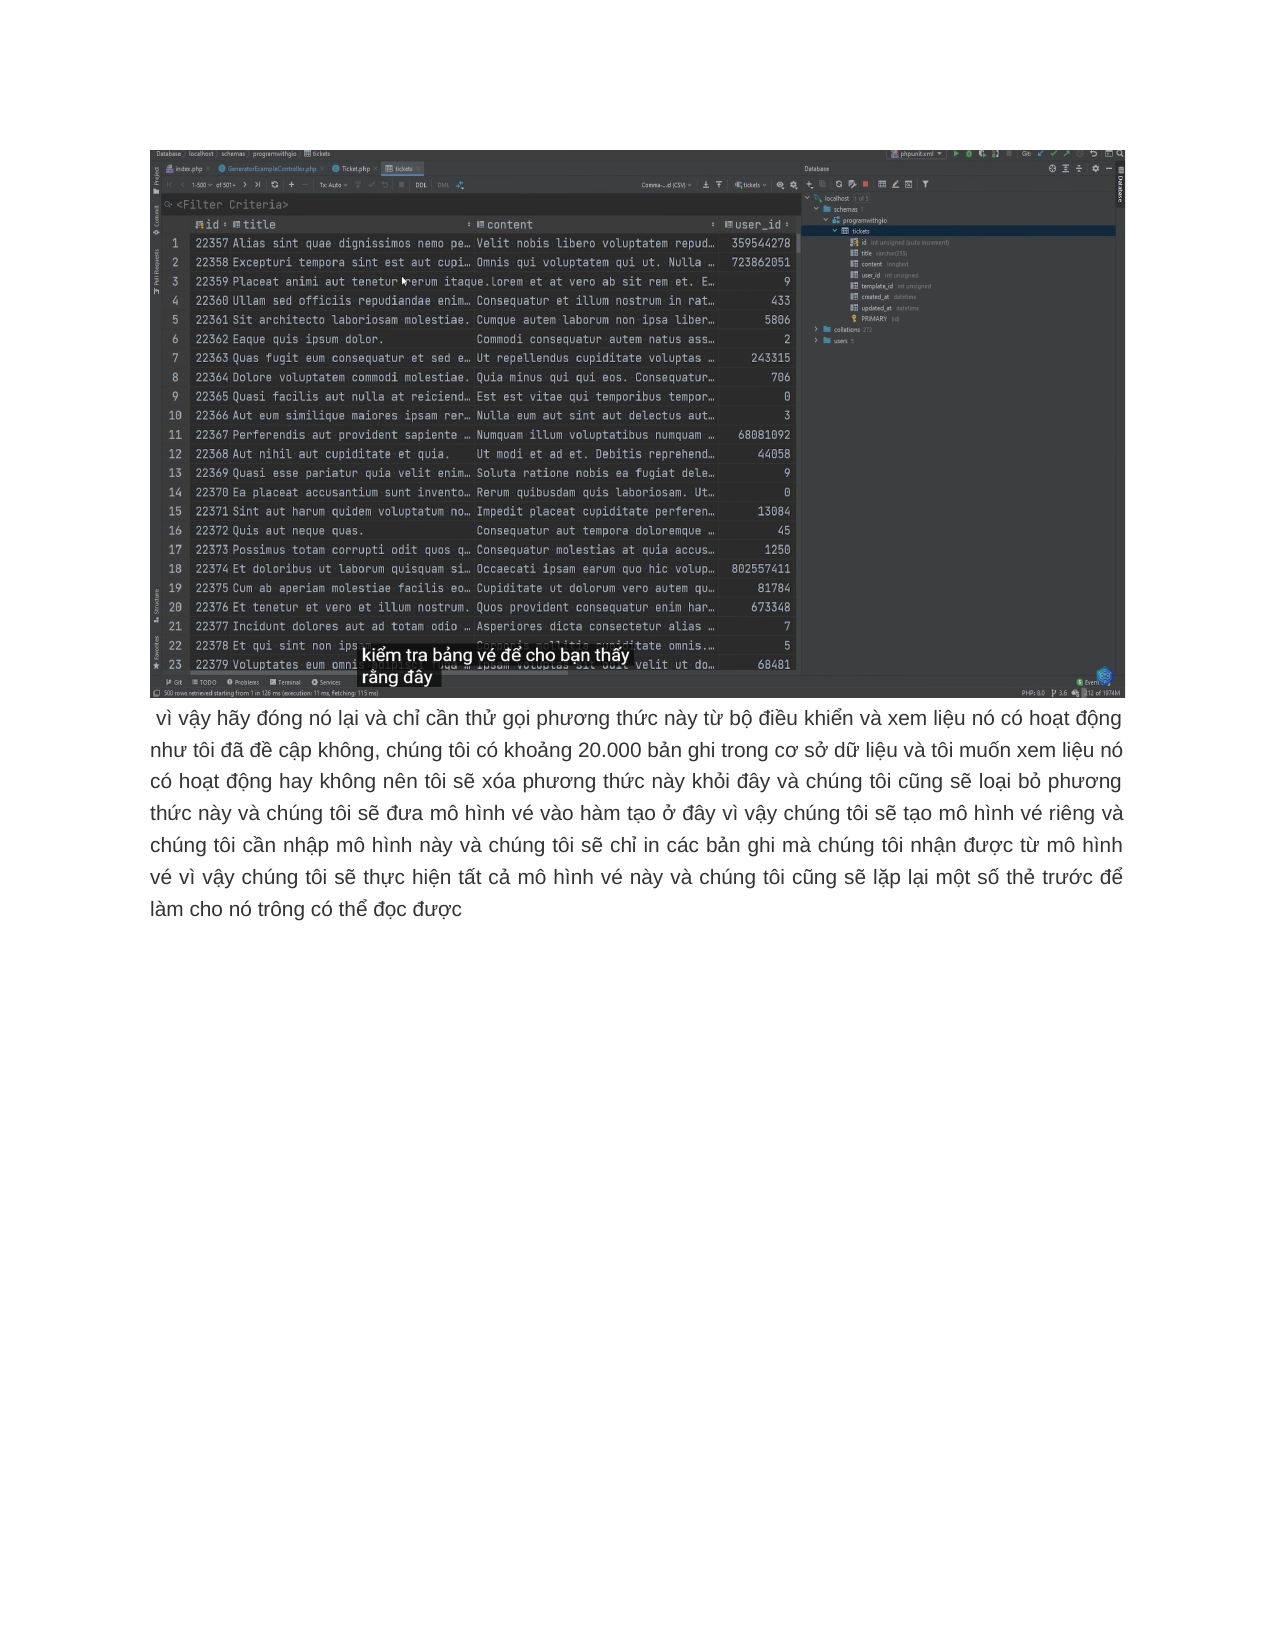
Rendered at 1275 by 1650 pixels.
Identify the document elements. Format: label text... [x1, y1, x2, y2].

picture [150, 150, 1125, 698]
text vì vậy hãy đóng nó lại và chỉ cần thử gọi phương thức này từ bộ điều khiển và xem liệu nó có hoạt động như tôi đã đề cập không, chúng tôi có khoảng 20.000 bản ghi trong cơ sở dữ liệu và tôi muốn xem liệu nó có hoạt động hay không nên tôi sẽ xóa phương thức này khỏi đây và chúng tôi cũng sẽ loại bỏ phương thức này và chúng tôi sẽ đưa mô hình vé vào hàm tạo ở đây vì vậy chúng tôi sẽ tạo mô hình vé riêng và chúng tôi cần nhập mô hình này và chúng tôi sẽ chỉ in các bản ghi mà chúng tôi nhận được từ mô hình vé vì vậy chúng tôi sẽ thực hiện tất cả mô hình vé này và chúng tôi cũng sẽ lặp lại một số thẻ trước để làm cho nó trông có thể đọc được [150, 706, 1125, 920]
